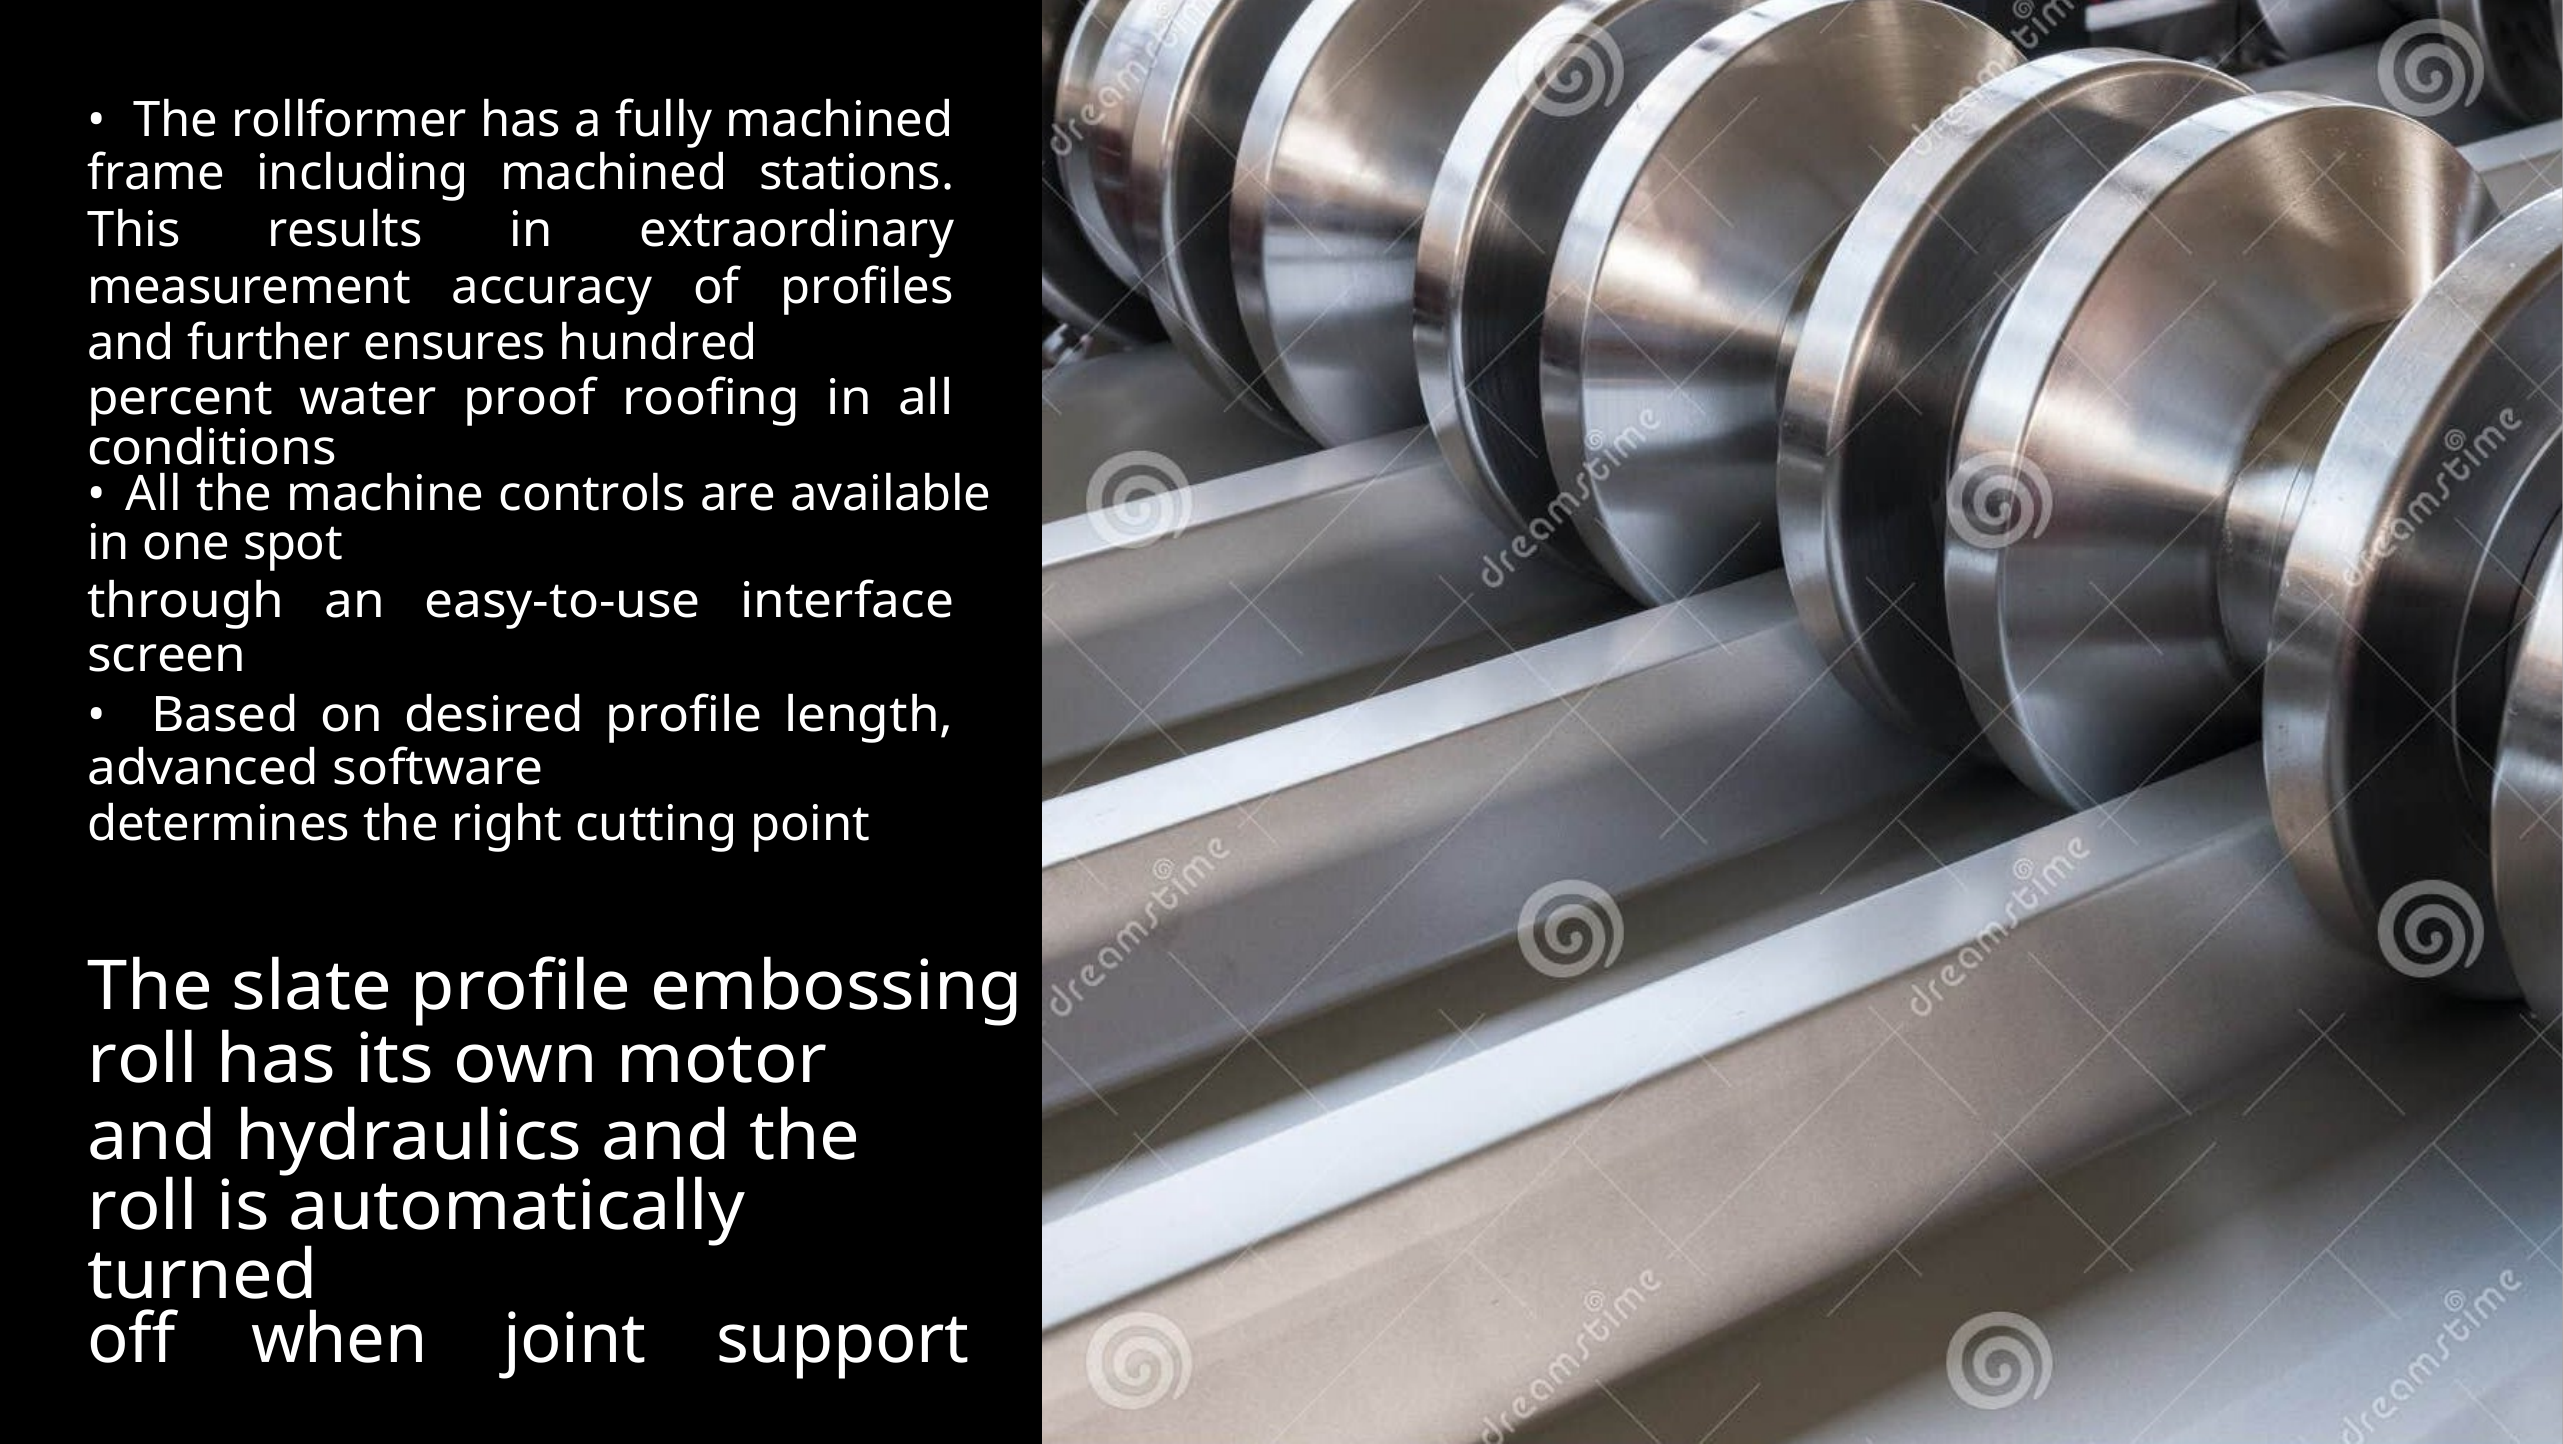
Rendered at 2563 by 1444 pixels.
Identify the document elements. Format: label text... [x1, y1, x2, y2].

text determines the right cutting point [87, 799, 1042, 850]
text and hydraulics and the roll is automatically turned [87, 1104, 941, 1312]
list The rollformer has a fully machined frame including machined stations. This results in extraordinary measurement accuracy of profiles and further ensures hundred [87, 91, 954, 374]
text off when joint support [87, 1312, 1042, 1375]
text percent water proof roofing in all conditions [87, 374, 954, 474]
list Based on desired profile length, advanced software [87, 686, 954, 799]
list All the machine controls are available [87, 474, 1042, 520]
text through an easy-to-use interface screen [87, 572, 954, 686]
picture [1042, 0, 2563, 1444]
text in one spot [87, 520, 1042, 569]
text The slate profile embossing roll has its own motor [87, 947, 1036, 1103]
